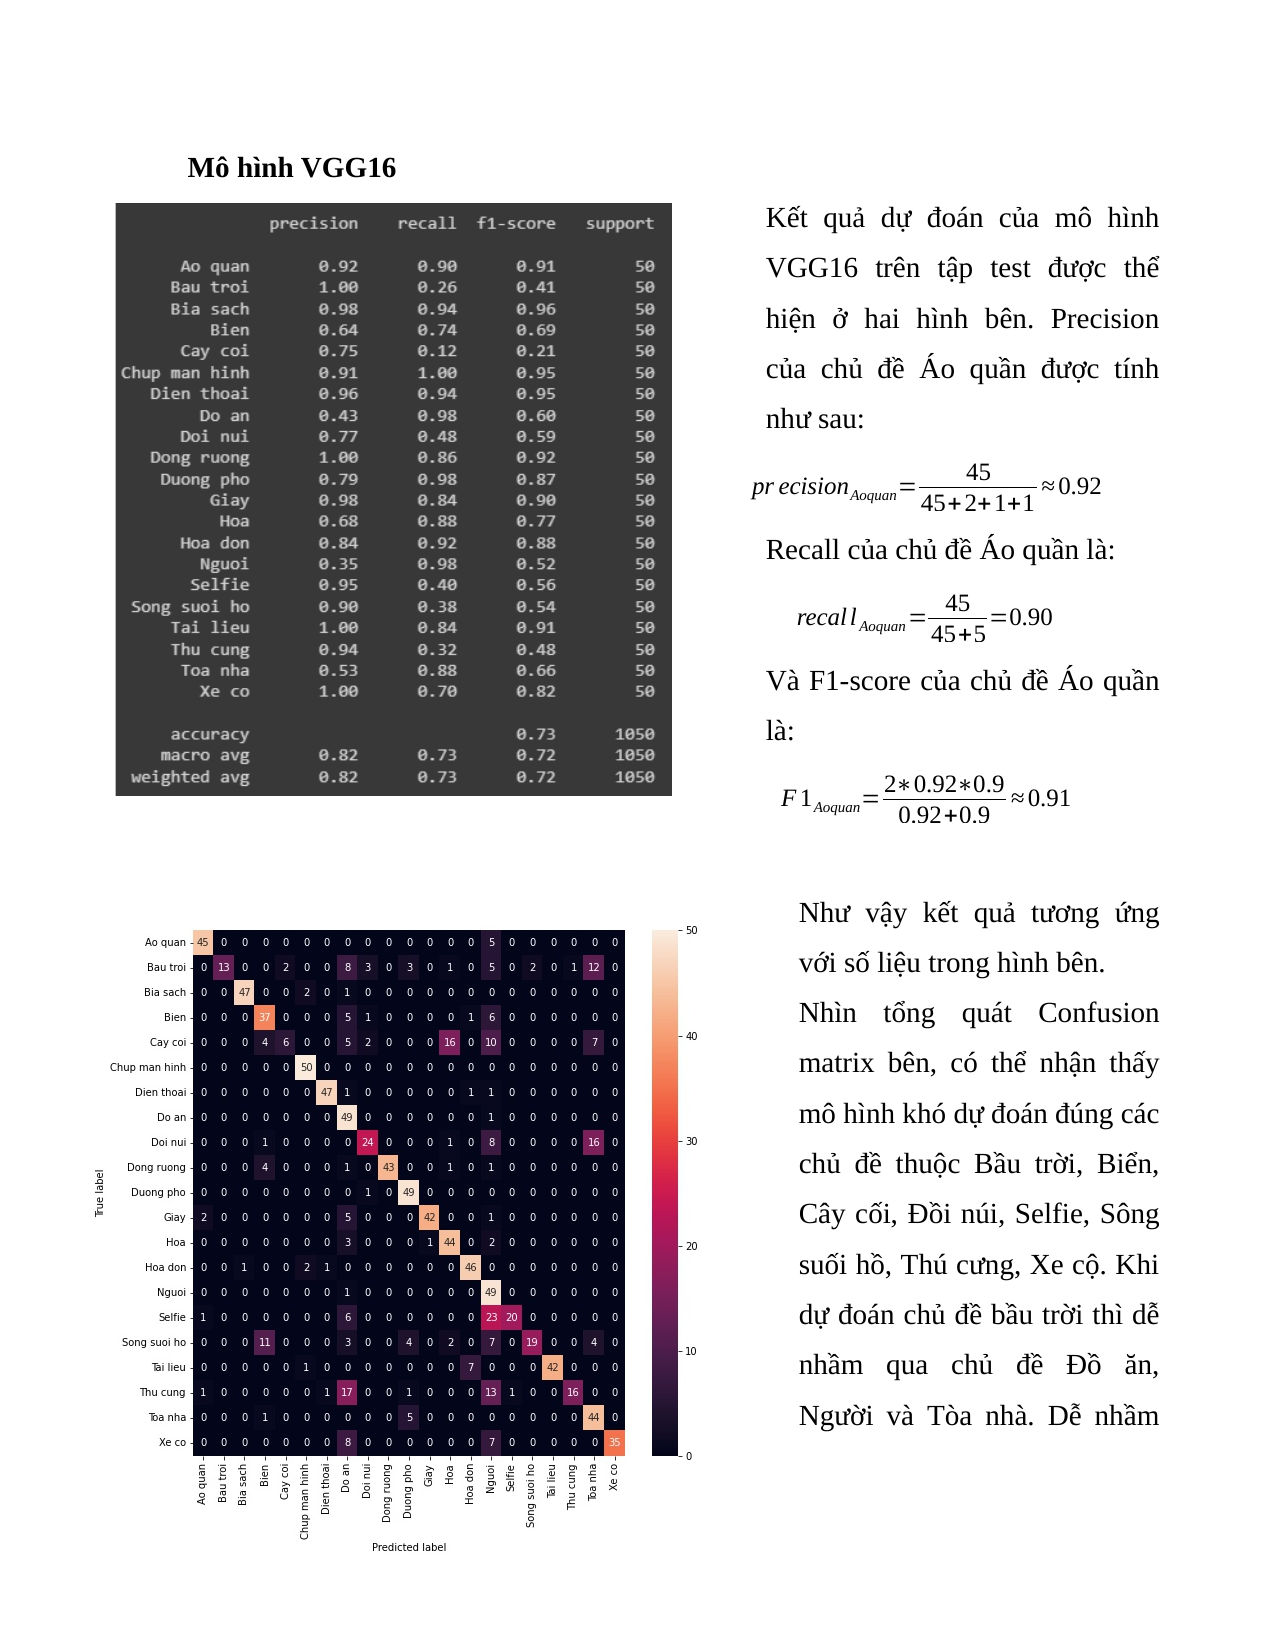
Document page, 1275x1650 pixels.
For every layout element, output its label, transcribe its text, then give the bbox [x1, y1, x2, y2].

picture [115, 203, 672, 796]
text Như vậy kết quả tương ứng với số liệu trong hình bên. [187, 895, 1160, 978]
text Và F1-score của chủ đề Áo quần là: [672, 663, 1160, 747]
text Mô hình VGG16 [187, 150, 1160, 183]
text Recall của chủ đề Áo quần là: [672, 532, 1160, 566]
picture [86, 924, 705, 1564]
text Kết quả dự đoán của mô hình VGG16 trên tập test được thể hiện ở hai hình bên. Precision của chủ đề Áo quần được tính như sau: [187, 200, 1160, 435]
